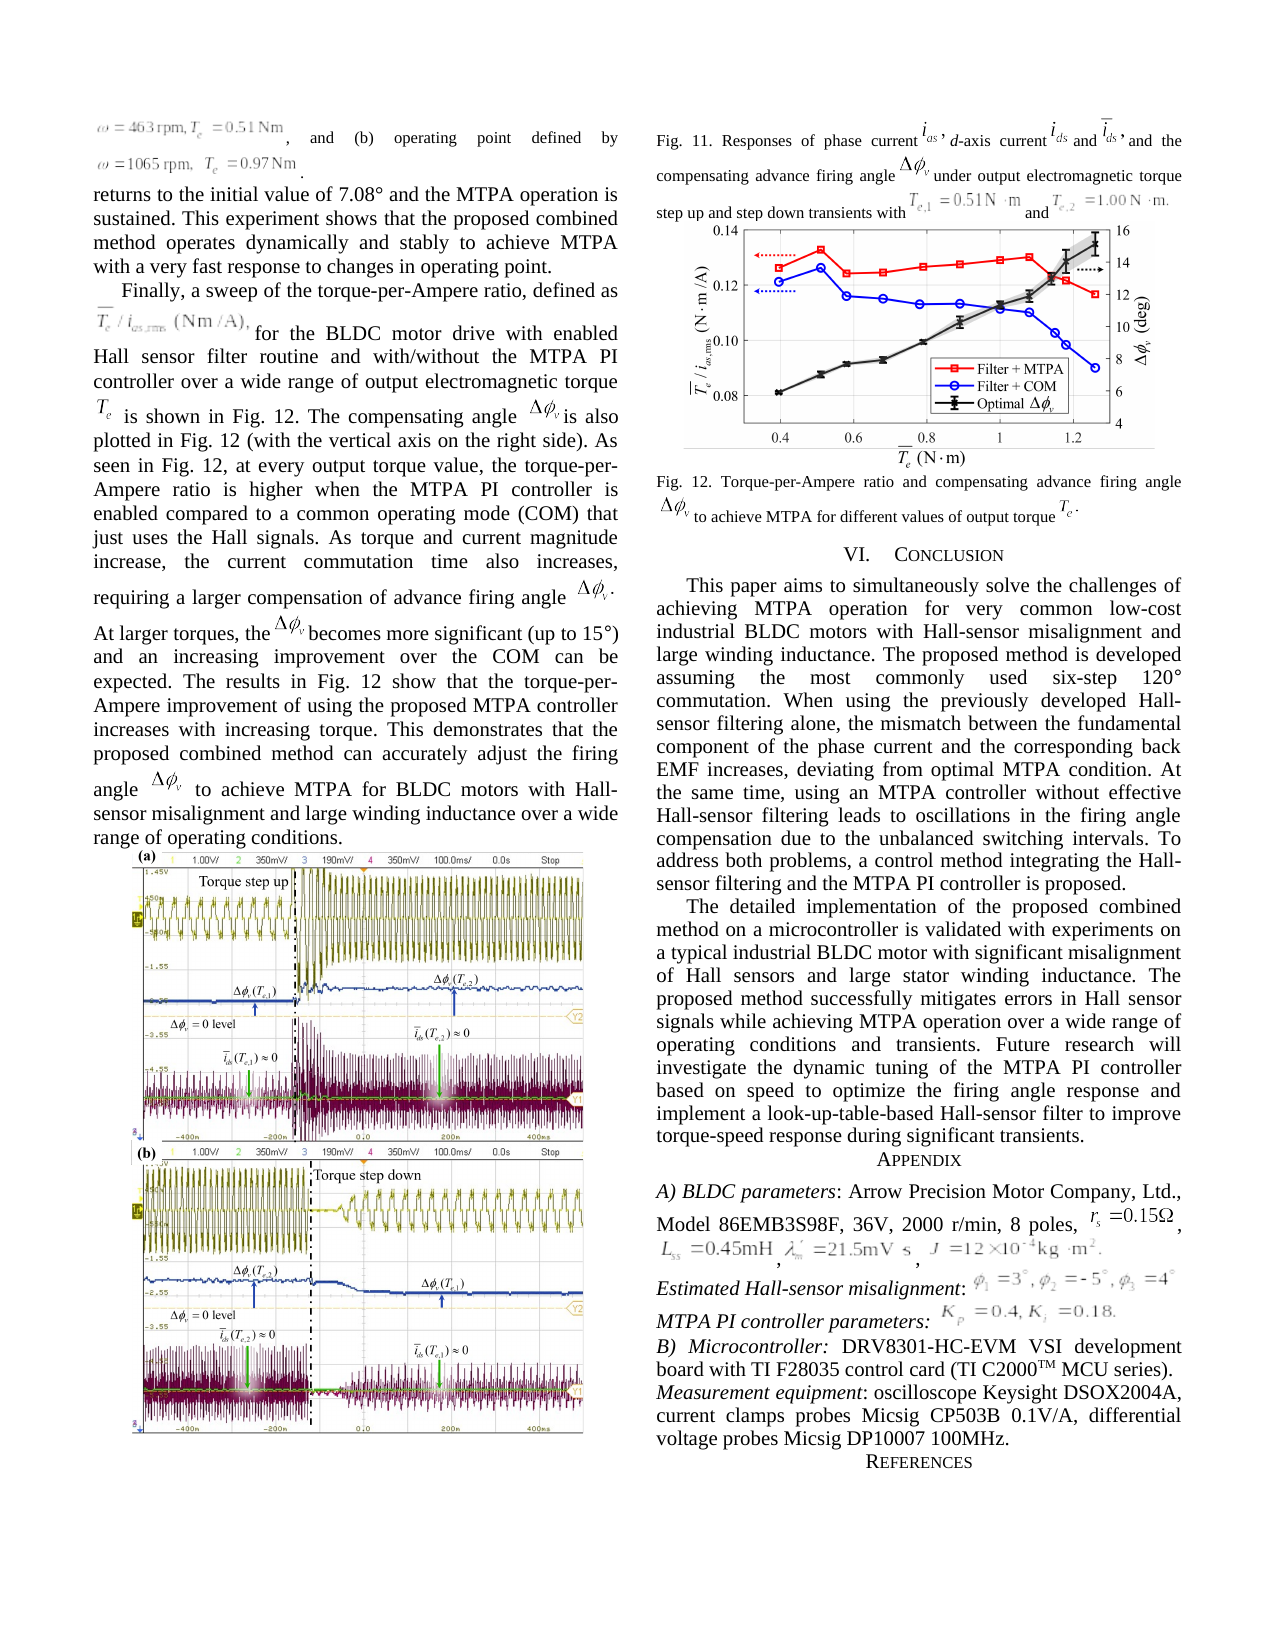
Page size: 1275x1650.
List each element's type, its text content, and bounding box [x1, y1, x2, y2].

text A) BLDC parameters: Arrow Precision Motor Company, Ltd., Model 86EMB3S98F, 36V, 2000 r/min, 8 poles, ,,, [656, 1180, 1182, 1269]
picture [128, 848, 584, 1434]
text Estimated Hall-sensor misalignment: [656, 1269, 1182, 1302]
text This paper aims to simultaneously solve the challenges of achieving MTPA operation for very common low-cost industrial BLDC motors with Hall-sensor misalignment and large winding inductance. The proposed method is developed assuming the most commonly used six-step 120° commutation. When using the previously developed Hall-sensor filtering alone, the mismatch between the fundamental component of the phase current and the corresponding back EMF increases, deviating from optimal MTPA condition. At the same time, using an MTPA controller without effective Hall-sensor filtering leads to oscillations in the firing angle compensation due to the unbalanced switching intervals. To address both problems, a control method integrating the Hall-sensor filtering and the MTPA PI controller is proposed. [656, 574, 1182, 895]
text The detailed implementation of the proposed combined method on a microcontroller is validated with experiments on a typical industrial BLDC motor with significant misalignment of Hall sensors and large stator winding inductance. The proposed method successfully mitigates errors in Hall sensor signals while achieving MTPA operation over a wide range of operating conditions and transients. Future research will investigate the dynamic tuning of the MTPA PI controller based on speed to optimize the firing angle response and implement a look-up-table-based Hall-sensor filter to improve torque-speed response during significant transients. [656, 895, 1182, 1147]
text MTPA PI controller parameters: [656, 1302, 1182, 1335]
text Fig. 12. Torque-per-Ampere ratio and compensating advance firing angleto achieve MTPA for different values of output torque [656, 472, 1182, 526]
text returns to the initial value of 7.08° and the MTPA operation is sustained. This experiment shows that the proposed combined method operates dynamically and stably to achieve MTPA with a very fast response to changes in operating point. [93, 182, 619, 278]
text Finally, a sweep of the torque-per-Ampere ratio, defined asfor the BLDC motor drive with enabled Hall sensor filter routine and with/without the MTPA PI controller over a wide range of output electromagnetic torque is shown in Fig. 12. The compensating angle is also plotted in Fig. 12 (with the vertical axis on the right side). As seen in Fig. 12, at every output torque value, the torque-per-Ampere ratio is higher when the MTPA PI controller is enabled compared to a common operating mode (COM) that just uses the Hall signals. As torque and current magnitude increase, the current commutation time also increases, requiring a larger compensation of advance firing angle At larger torques, thebecomes more significant (up to 15°) and an increasing improvement over the COM can be expected. The results in Fig. 12 show that the torque-per-Ampere improvement of using the proposed MTPA controller increases with increasing torque. This demonstrates that the proposed combined method can accurately adjust the firing angle to achieve MTPA for BLDC motors with Hall-sensor misalignment and large winding inductance over a wide range of operating conditions. [93, 278, 619, 849]
text Fig. 11. Responses of phase currentd-axis currentandand the compensating advance firing angleunder output electromagnetic torque step up and step down transients withand [656, 112, 1182, 222]
subtitle Appendix [656, 1147, 1182, 1171]
text B) Microcontroller: DRV8301-HC-EVM VSI development board with TI F28035 control card (TI C2000TM MCU series). [656, 1335, 1182, 1381]
picture [683, 221, 1155, 472]
subtitle Conclusion [656, 542, 1182, 566]
subtitle References [656, 1449, 1182, 1473]
text Measurement equipment: oscilloscope Keysight DSOX2004A, current clamps probes Micsig CP503B 0.1V/A, differential voltage probes Micsig DP10007 100MHz. [656, 1381, 1182, 1449]
